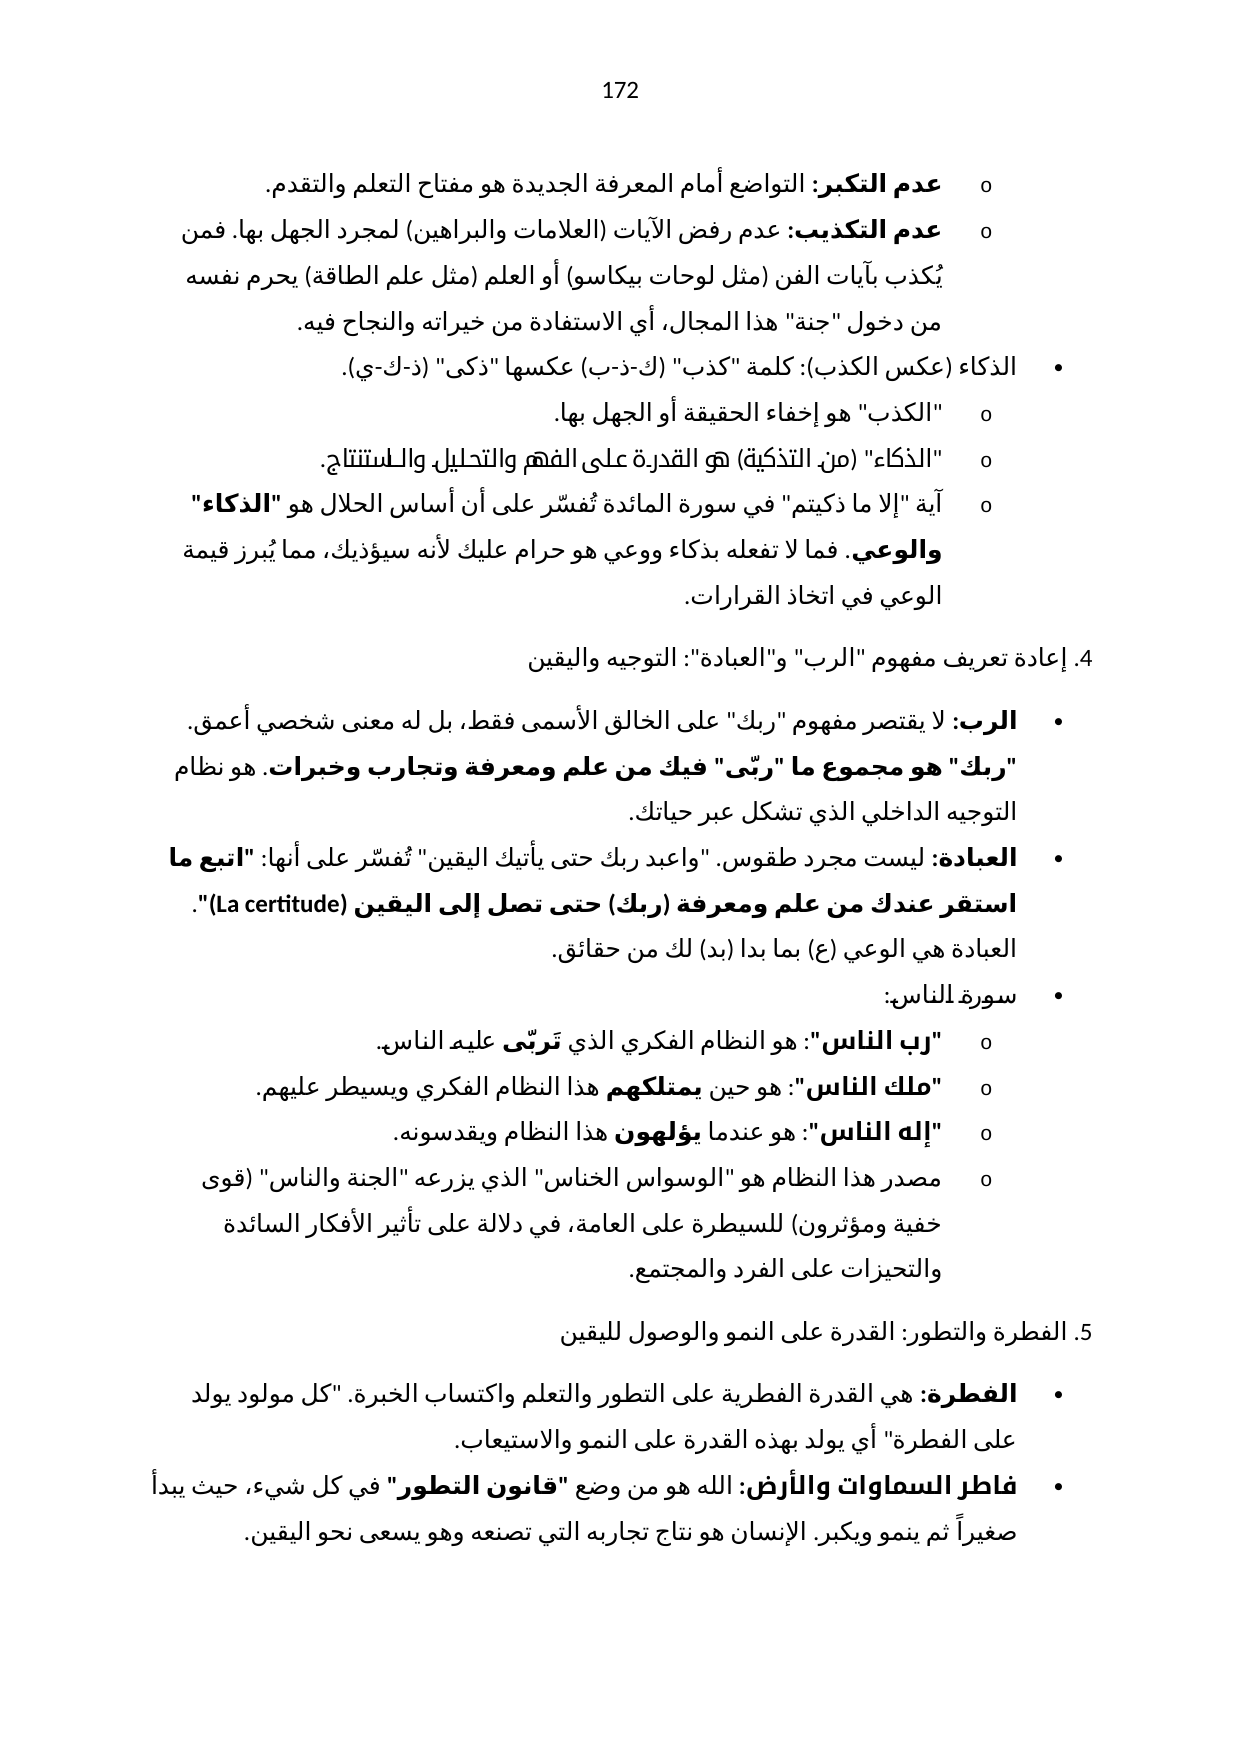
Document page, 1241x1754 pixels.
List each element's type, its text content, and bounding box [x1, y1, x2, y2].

list عدم التكذيب: عدم رفض الآيات (العلامات والبراهين) لمجرد الجهل بها. فمن يُكذب بآيات الفن (مثل لوحات بيكاسو) أو العلم (مثل علم الطاقة) يحرم نفسه من دخول "جنة" هذا المجال، أي الاستفادة من خيراته والنجاح فيه. [148, 214, 980, 336]
list سورة الناس: [148, 979, 1055, 1010]
list فاطر السماوات والأرض: الله هو من وضع "قانون التطور" في كل شيء، حيث يبدأ صغيراً ثم ينمو ويكبر. الإنسان هو نتاج تجاربه التي تصنعه وهو يسعى نحو اليقين. [148, 1470, 1055, 1546]
list الفطرة: هي القدرة الفطرية على التطور والتعلم واكتساب الخبرة. "كل مولود يولد على الفطرة" أي يولد بهذه القدرة على النمو والاستيعاب. [148, 1378, 1055, 1455]
list آية "إلا ما ذكيتم" في سورة المائدة تُفسّر على أن أساس الحلال هو "الذكاء" والوعي. فما لا تفعله بذكاء ووعي هو حرام عليك لأنه سيؤذيك، مما يُبرز قيمة الوعي في اتخاذ القرارات. [148, 489, 980, 611]
text 5. الفطرة والتطور: القدرة على النمو والوصول لليقين [148, 1316, 1092, 1347]
list "ملك الناس": هو حين يمتلكهم هذا النظام الفكري ويسيطر عليهم. [148, 1071, 980, 1101]
list العبادة: ليست مجرد طقوس. "واعبد ربك حتى يأتيك اليقين" تُفسّر على أنها: "اتبع ما استقر عندك من علم ومعرفة (ربك) حتى تصل إلى اليقين (La certitude)". العبادة هي الوعي (ع) بما بدا (بد) لك من حقائق. [148, 842, 1055, 964]
list "الذكاء" (من التذكية) هو القدرة على الفهم والتحليل والاستنتاج. [148, 443, 980, 473]
list الذكاء (عكس الكذب): كلمة "كذب" (ك-ذ-ب) عكسها "ذكى" (ذ-ك-ي). [148, 351, 1055, 382]
list "إله الناس": هو عندما يؤلهون هذا النظام ويقدسونه. [148, 1116, 980, 1147]
list مصدر هذا النظام هو "الوسواس الخناس" الذي يزرعه "الجنة والناس" (قوى خفية ومؤثرون) للسيطرة على العامة، في دلالة على تأثير الأفكار السائدة والتحيزات على الفرد والمجتمع. [148, 1162, 980, 1284]
list الرب: لا يقتصر مفهوم "ربك" على الخالق الأسمى فقط، بل له معنى شخصي أعمق. "ربك" هو مجموع ما "ربّى" فيك من علم ومعرفة وتجارب وخبرات. هو نظام التوجيه الداخلي الذي تشكل عبر حياتك. [148, 705, 1055, 827]
list "رب الناس": هو النظام الفكري الذي تَربّى عليه الناس. [148, 1025, 980, 1056]
list عدم التكبر: التواضع أمام المعرفة الجديدة هو مفتاح التعلم والتقدم. [148, 168, 980, 199]
text 4. إعادة تعريف مفهوم "الرب" و"العبادة": التوجيه واليقين [148, 642, 1092, 673]
list "الكذب" هو إخفاء الحقيقة أو الجهل بها. [148, 397, 980, 428]
